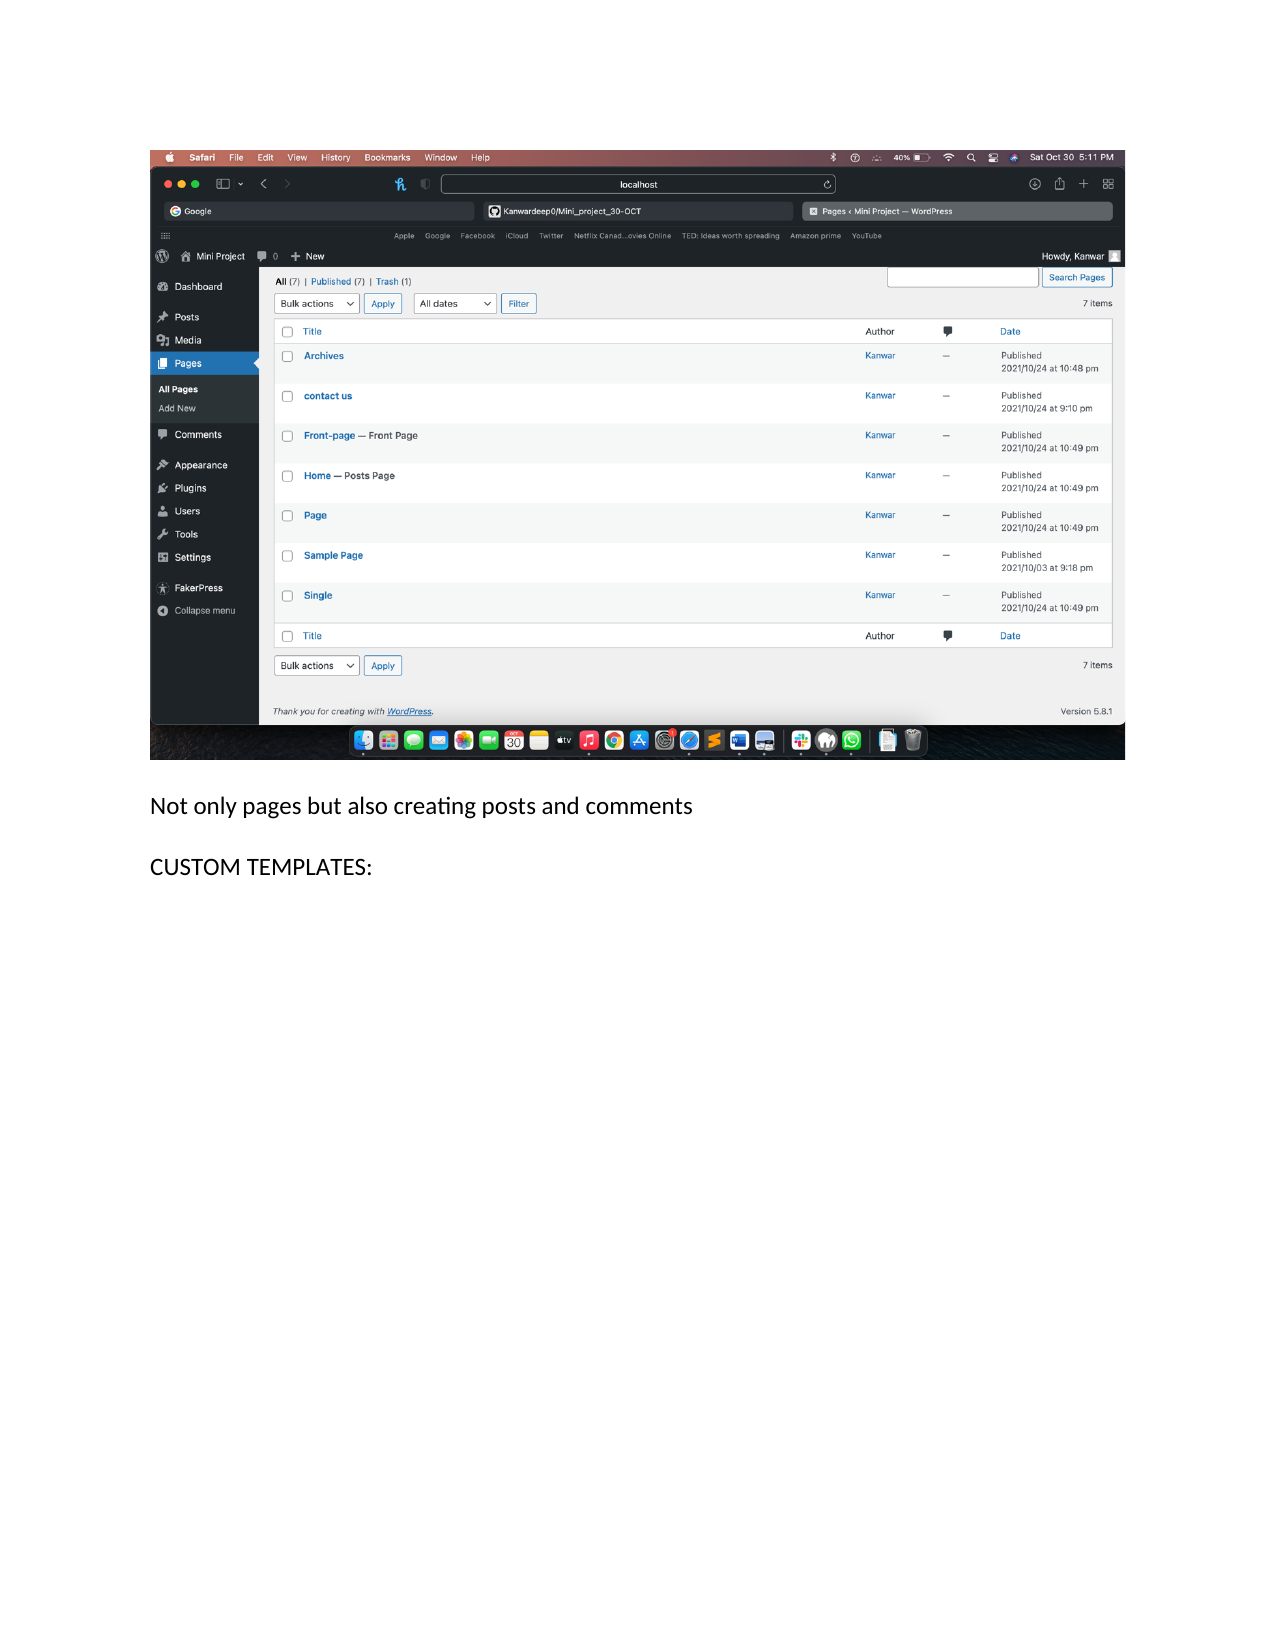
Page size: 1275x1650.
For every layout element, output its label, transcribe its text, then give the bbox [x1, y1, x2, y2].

picture [150, 150, 1125, 760]
text CUSTOM TEMPLATES: [150, 851, 1125, 881]
text Not only pages but also creating posts and comments [150, 790, 1125, 820]
